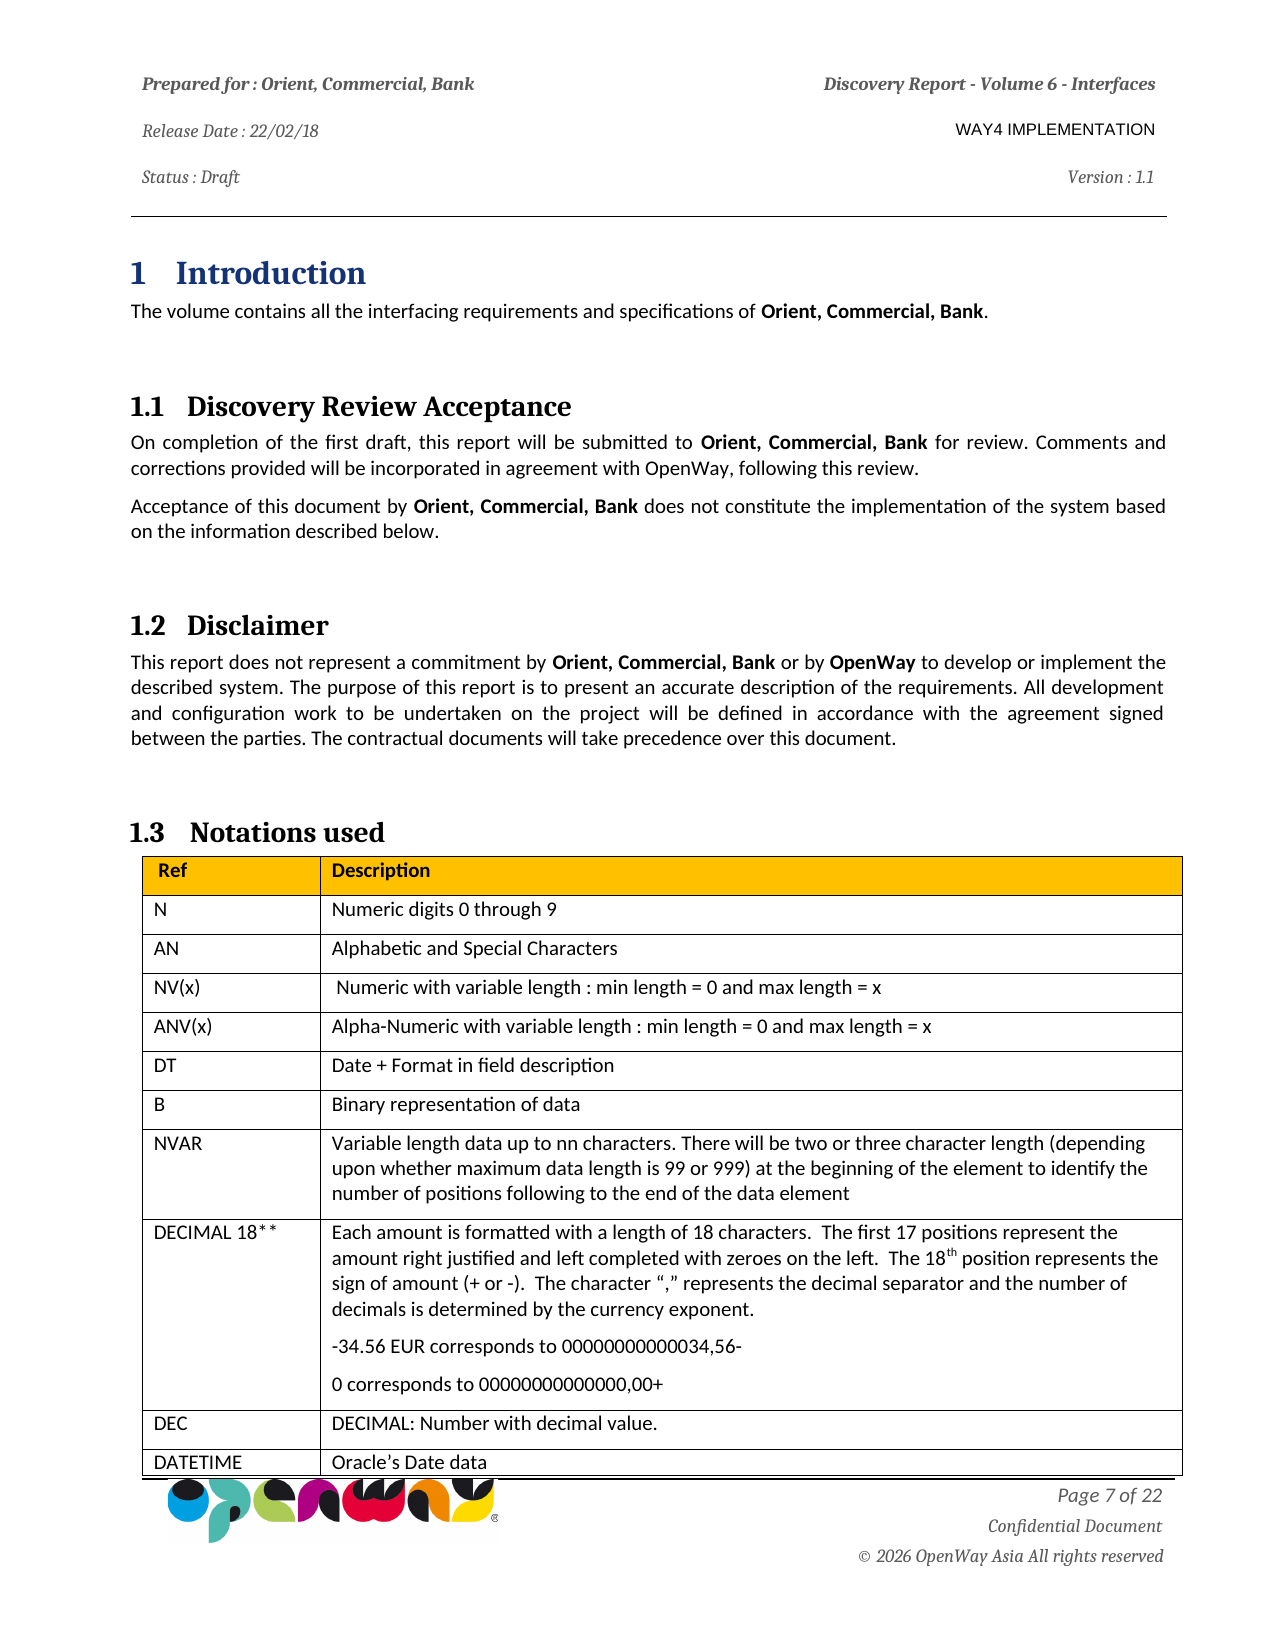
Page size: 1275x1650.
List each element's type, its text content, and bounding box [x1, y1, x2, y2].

table_cell Each amount is formatted with a length of 18 characters. The first 17 positions represent the amount right justified and left completed with zeroes on the left. The 18th position represents the sign of amount (+ or -). The character “,” represents the decimal separator and the number of decimals is determined by the currency exponent. -34.56 EUR corresponds to 00000000000034,56- 0 corresponds to 00000000000000,00+ [321, 1220, 1182, 1409]
table_cell DT [143, 1052, 320, 1090]
picture [167, 1479, 499, 1543]
table_cell DECIMAL 18** [143, 1220, 320, 1409]
table_cell Numeric digits 0 through 9 [321, 896, 1182, 934]
table_header Description [321, 857, 1182, 895]
subtitle Notations used [129, 816, 1167, 850]
text This report does not represent a commitment by ORIENT COMMERCIAL BANK or by OpenWay to develop or implement the described system. The purpose of this report is to present an accurate description of the requirements. All development and configuration work to be undertaken on the project will be defined in accordance with the agreement signed between the parties. The contractual documents will take precedence over this document. [131, 649, 1167, 751]
table_header Ref [143, 857, 320, 895]
table_cell DEC [143, 1411, 320, 1448]
table_cell ANV(x) [143, 1013, 320, 1051]
table_cell DECIMAL: Number with decimal value. [321, 1411, 1182, 1448]
table_cell DATETIME [143, 1450, 320, 1475]
table_cell AN [143, 935, 320, 973]
subtitle Disclaimer [131, 609, 1167, 643]
subtitle Introduction [131, 254, 1167, 292]
table_cell Numeric with variable length : min length = 0 and max length = x [321, 974, 1182, 1012]
table_cell B [143, 1091, 320, 1129]
table_cell Binary representation of data [321, 1091, 1182, 1129]
table_cell Oracle’s Date data [321, 1450, 1182, 1475]
table_cell N [143, 896, 320, 934]
table_cell Alphabetic and Special Characters [321, 935, 1182, 973]
table_cell NVAR [143, 1130, 320, 1218]
table_cell Variable length data up to nn characters. There will be two or three character length (depending upon whether maximum data length is 99 or 999) at the beginning of the element to identify the number of positions following to the end of the data element [321, 1130, 1182, 1218]
text Acceptance of this document by ORIENT COMMERCIAL BANK does not constitute the implementation of the system based on the information described below. [131, 493, 1167, 544]
text On completion of the first draft, this report will be submitted to ORIENT COMMERCIAL BANK for review. Comments and corrections provided will be incorporated in agreement with OpenWay, following this review. [131, 429, 1167, 480]
subtitle Discovery Review Acceptance [131, 390, 1167, 423]
table_cell NV(x) [143, 974, 320, 1012]
text The volume contains all the interfacing requirements and specifications of ORIENT COMMERCIAL BANK. [131, 299, 1167, 324]
table_cell Date + Format in field description [321, 1052, 1182, 1090]
table_cell Alpha-Numeric with variable length : min length = 0 and max length = x [321, 1013, 1182, 1051]
